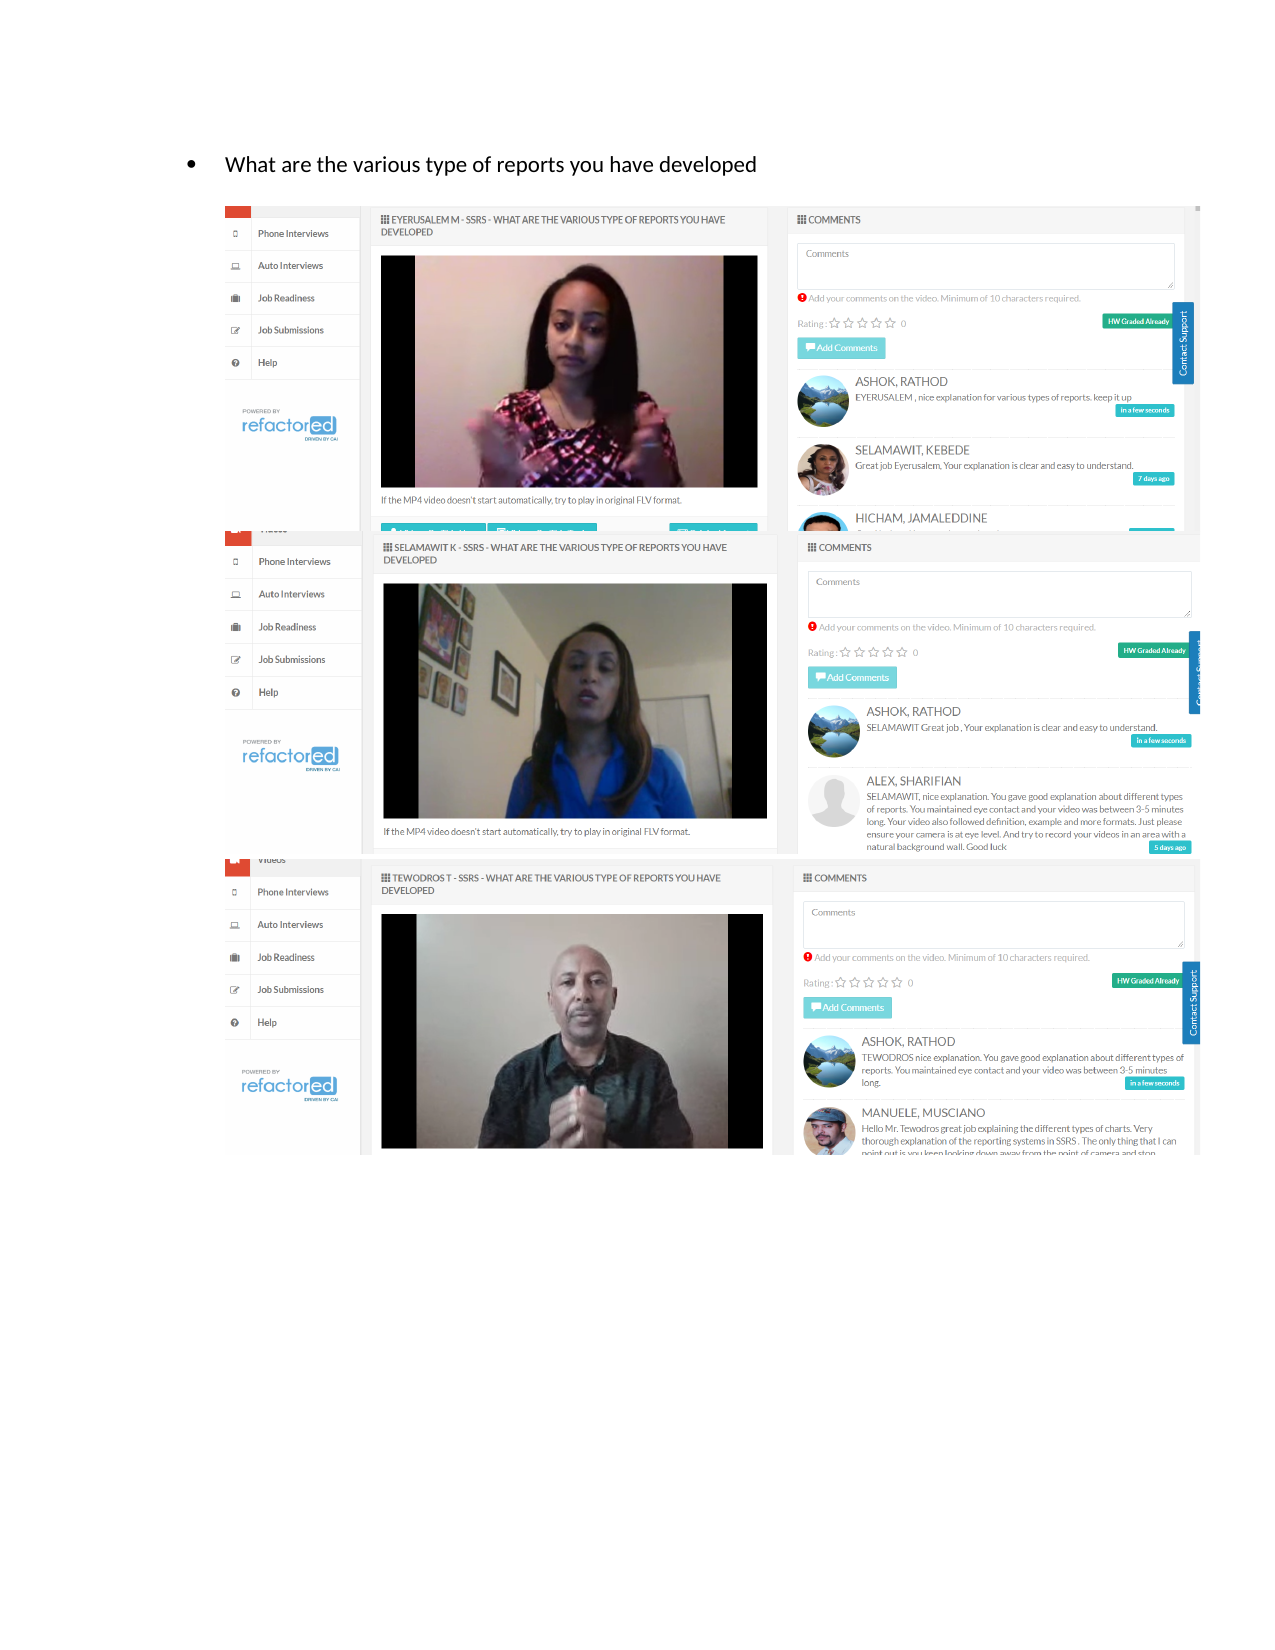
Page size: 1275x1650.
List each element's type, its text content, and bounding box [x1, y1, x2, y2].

picture [225, 206, 1200, 854]
picture [225, 859, 1200, 1155]
list What are the various type of reports you have developed [187, 150, 1125, 178]
